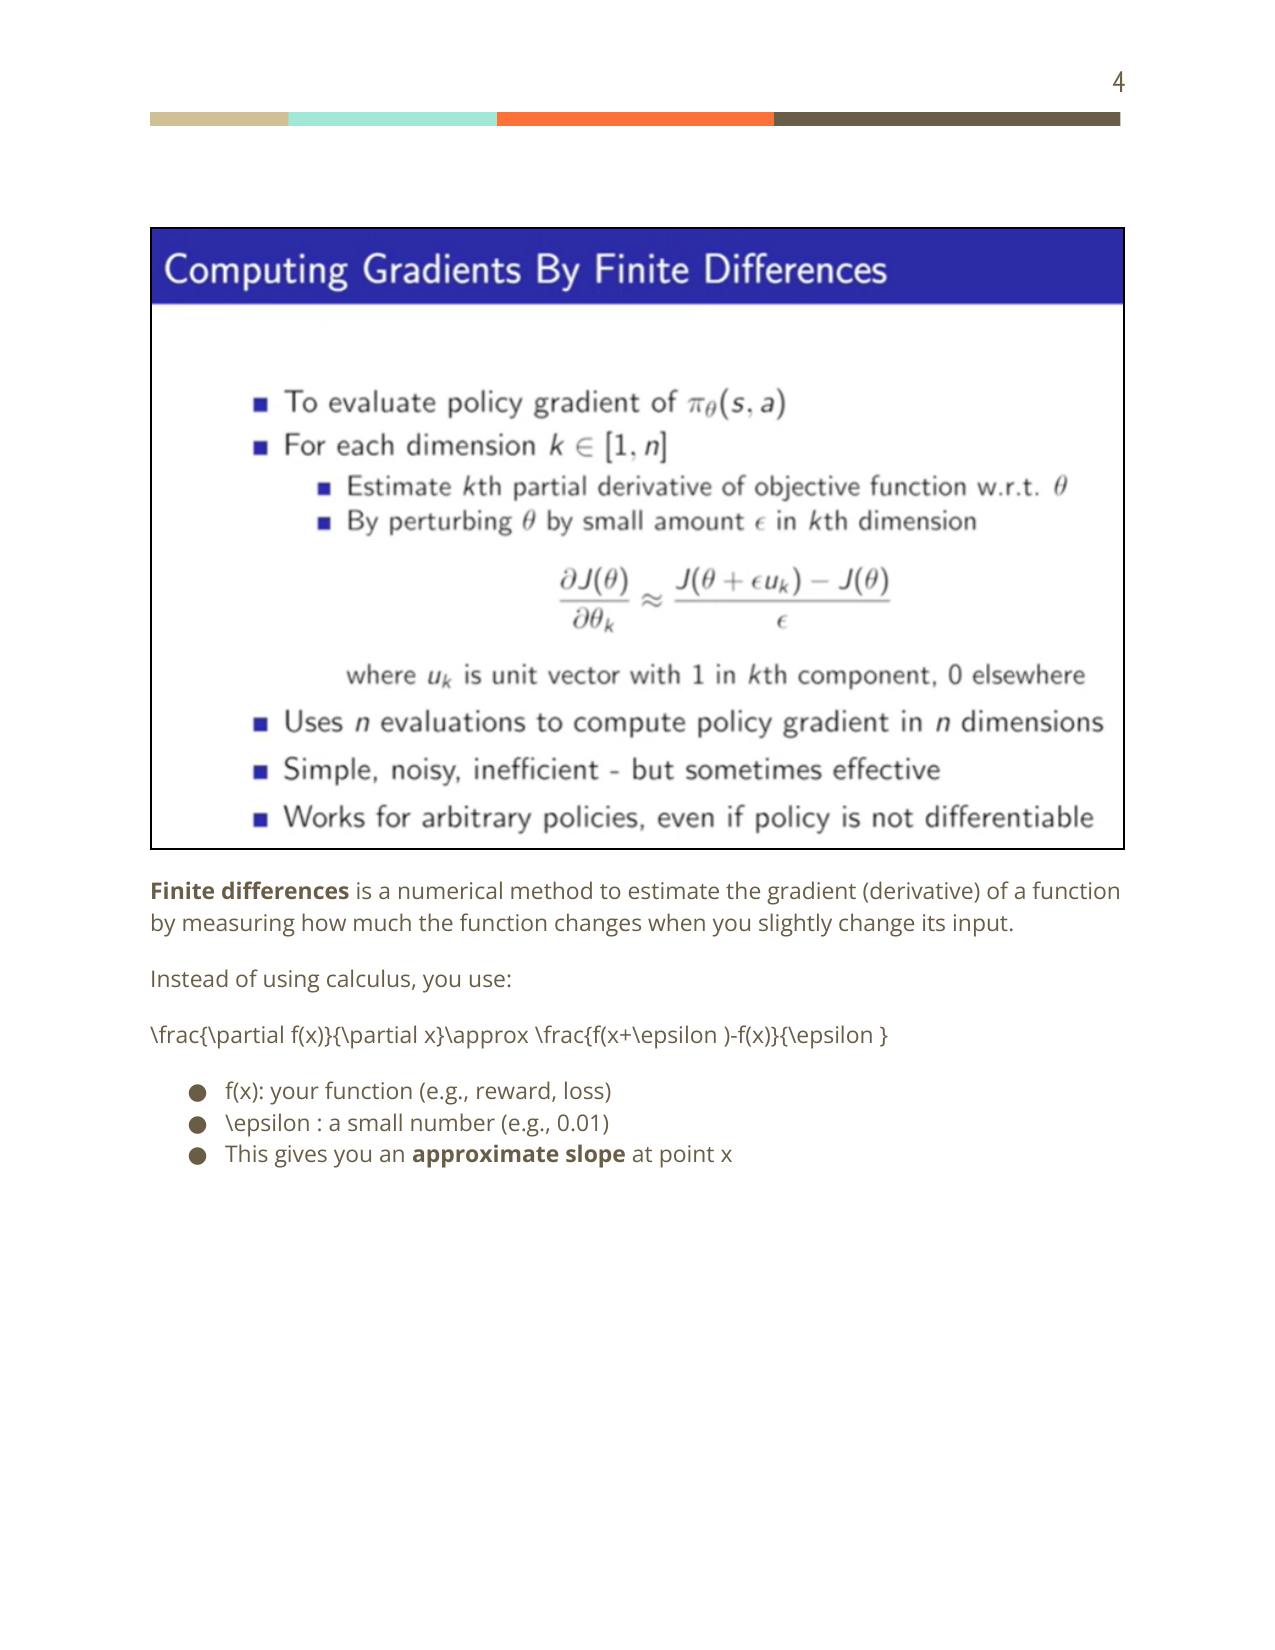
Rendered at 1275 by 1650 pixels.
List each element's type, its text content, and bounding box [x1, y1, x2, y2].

text Instead of using calculus, you use: [150, 963, 1125, 994]
list \epsilon : a small number (e.g., 0.01) [187, 1106, 1125, 1138]
picture [150, 112, 1121, 126]
picture [152, 229, 1123, 848]
text Finite differences is a numerical method to estimate the gradient (derivative) of a function by measuring how much the function changes when you slightly change its input. [150, 875, 1125, 938]
list This gives you an approximate slope at point x [187, 1138, 1125, 1169]
text \frac{\partial f(x)}{\partial x}\approx \frac{f(x+\epsilon )-f(x)}{\epsilon } [150, 1019, 1125, 1050]
list f(x): your function (e.g., reward, loss) [187, 1075, 1125, 1106]
